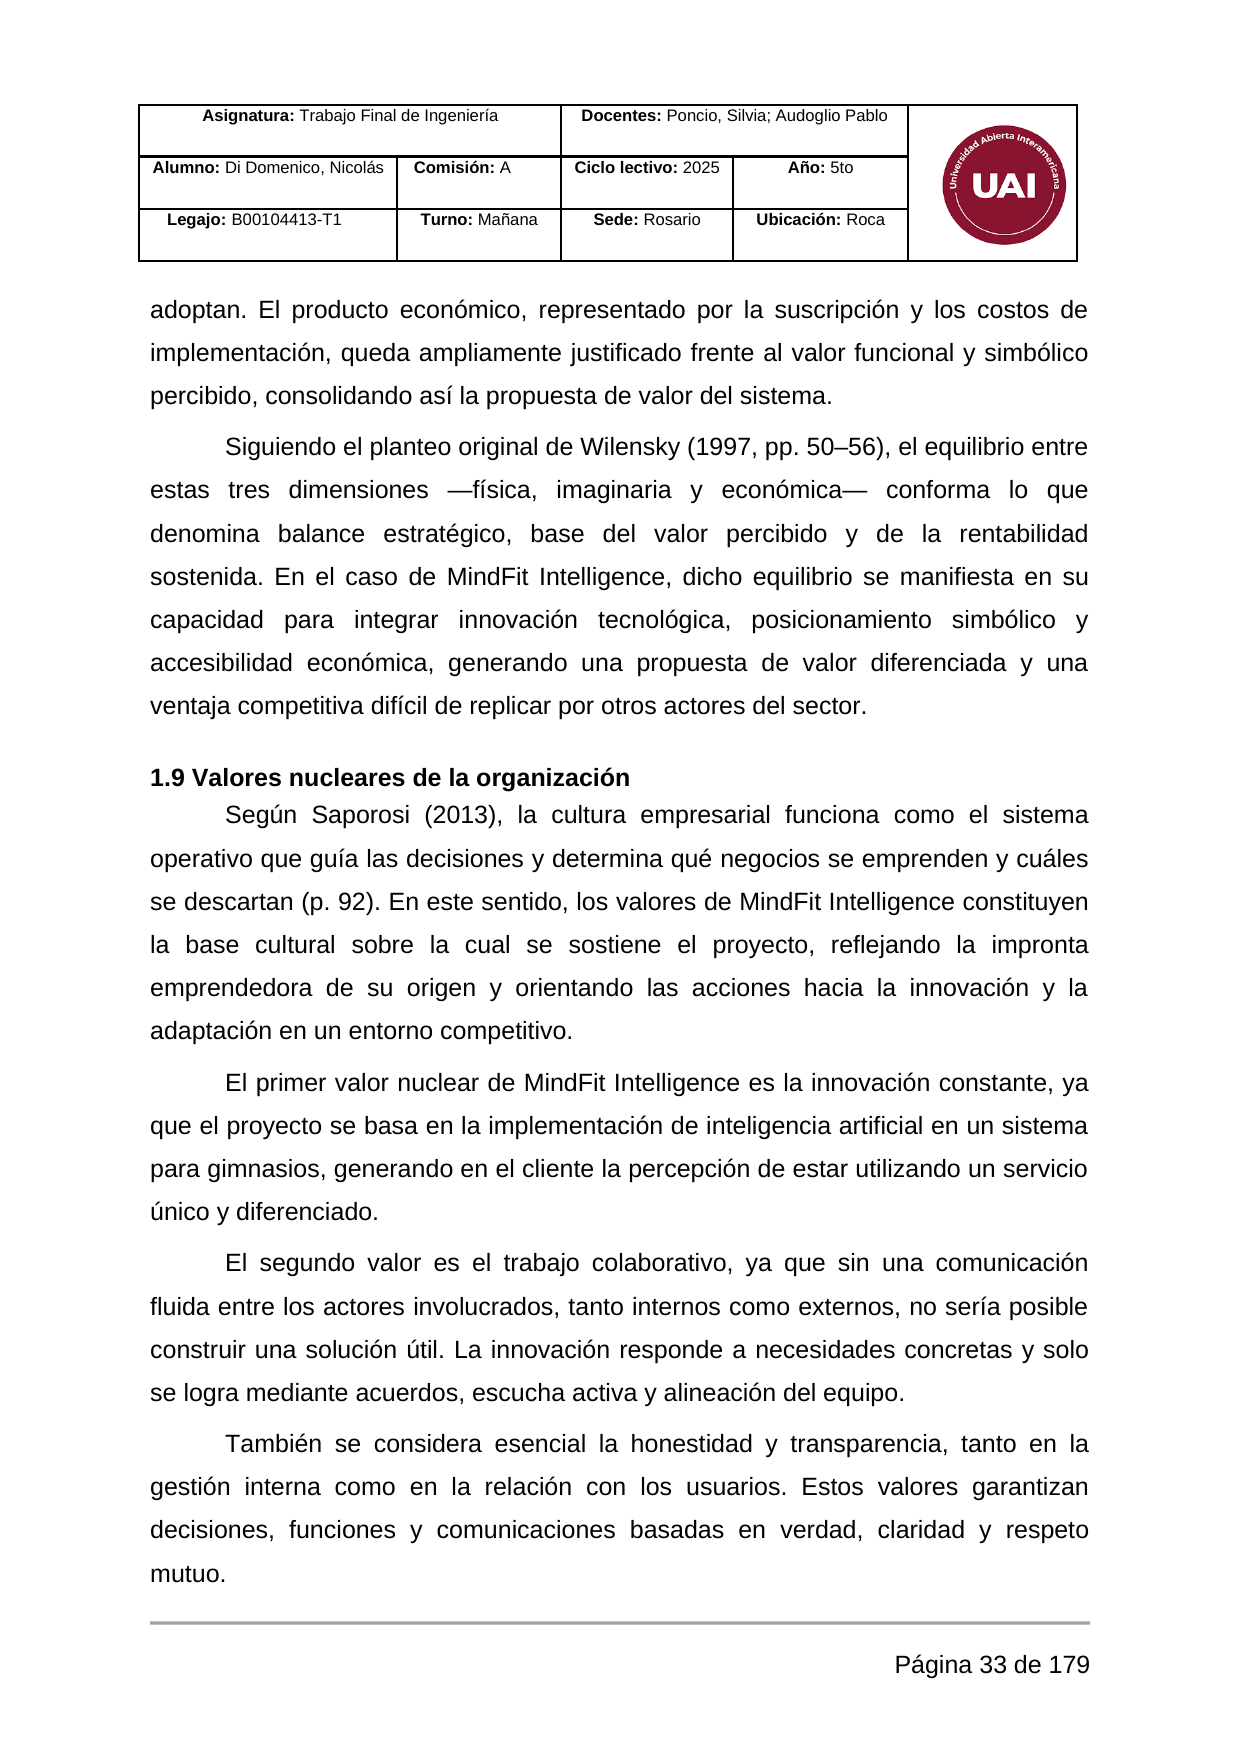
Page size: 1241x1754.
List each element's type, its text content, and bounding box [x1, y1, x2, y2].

text Siguiendo el planteo original de Wilensky (1997, pp. 50–56), el equilibrio entre estas tres dimensiones —física, imaginaria y económica— conforma lo que denomina balance estratégico, base del valor percibido y de la rentabilidad sostenida. En el caso de MindFit Intelligence, dicho equilibrio se manifiesta en su capacidad para integrar innovación tecnológica, posicionamiento simbólico y accesibilidad económica, generando una propuesta de valor diferenciada y una ventaja competitiva difícil de replicar por otros actores del sector. [150, 432, 1090, 720]
picture [939, 118, 1068, 150]
text También se considera esencial la honestidad y transparencia, tanto en la gestión interna como en la relación con los usuarios. Estos valores garantizan decisiones, funciones y comunicaciones basadas en verdad, claridad y respeto mutuo. [150, 1429, 1090, 1587]
text El primer valor nuclear de MindFit Intelligence es la innovación constante, ya que el proyecto se basa en la implementación de inteligencia artificial en un sistema para gimnasios, generando en el cliente la percepción de estar utilizando un servicio único y diferenciado. [150, 1068, 1090, 1226]
text Según Saporosi (2013), la cultura empresarial funciona como el sistema operativo que guía las decisiones y determina qué negocios se emprenden y cuáles se descartan (p. 92). En este sentido, los valores de MindFit Intelligence constituyen la base cultural sobre la cual se sostiene el proyecto, reflejando la impronta emprendedora de su origen y orientando las acciones hacia la innovación y la adaptación en un entorno competitivo. [150, 801, 1090, 1045]
text El segundo valor es el trabajo colaborativo, ya que sin una comunicación fluida entre los actores involucrados, tanto internos como externos, no sería posible construir una solución útil. La innovación responde a necesidades concretas y solo se logra mediante acuerdos, escucha activa y alineación del equipo. [150, 1248, 1090, 1407]
subtitle 1.9 Valores nucleares de la organización [150, 763, 1090, 792]
